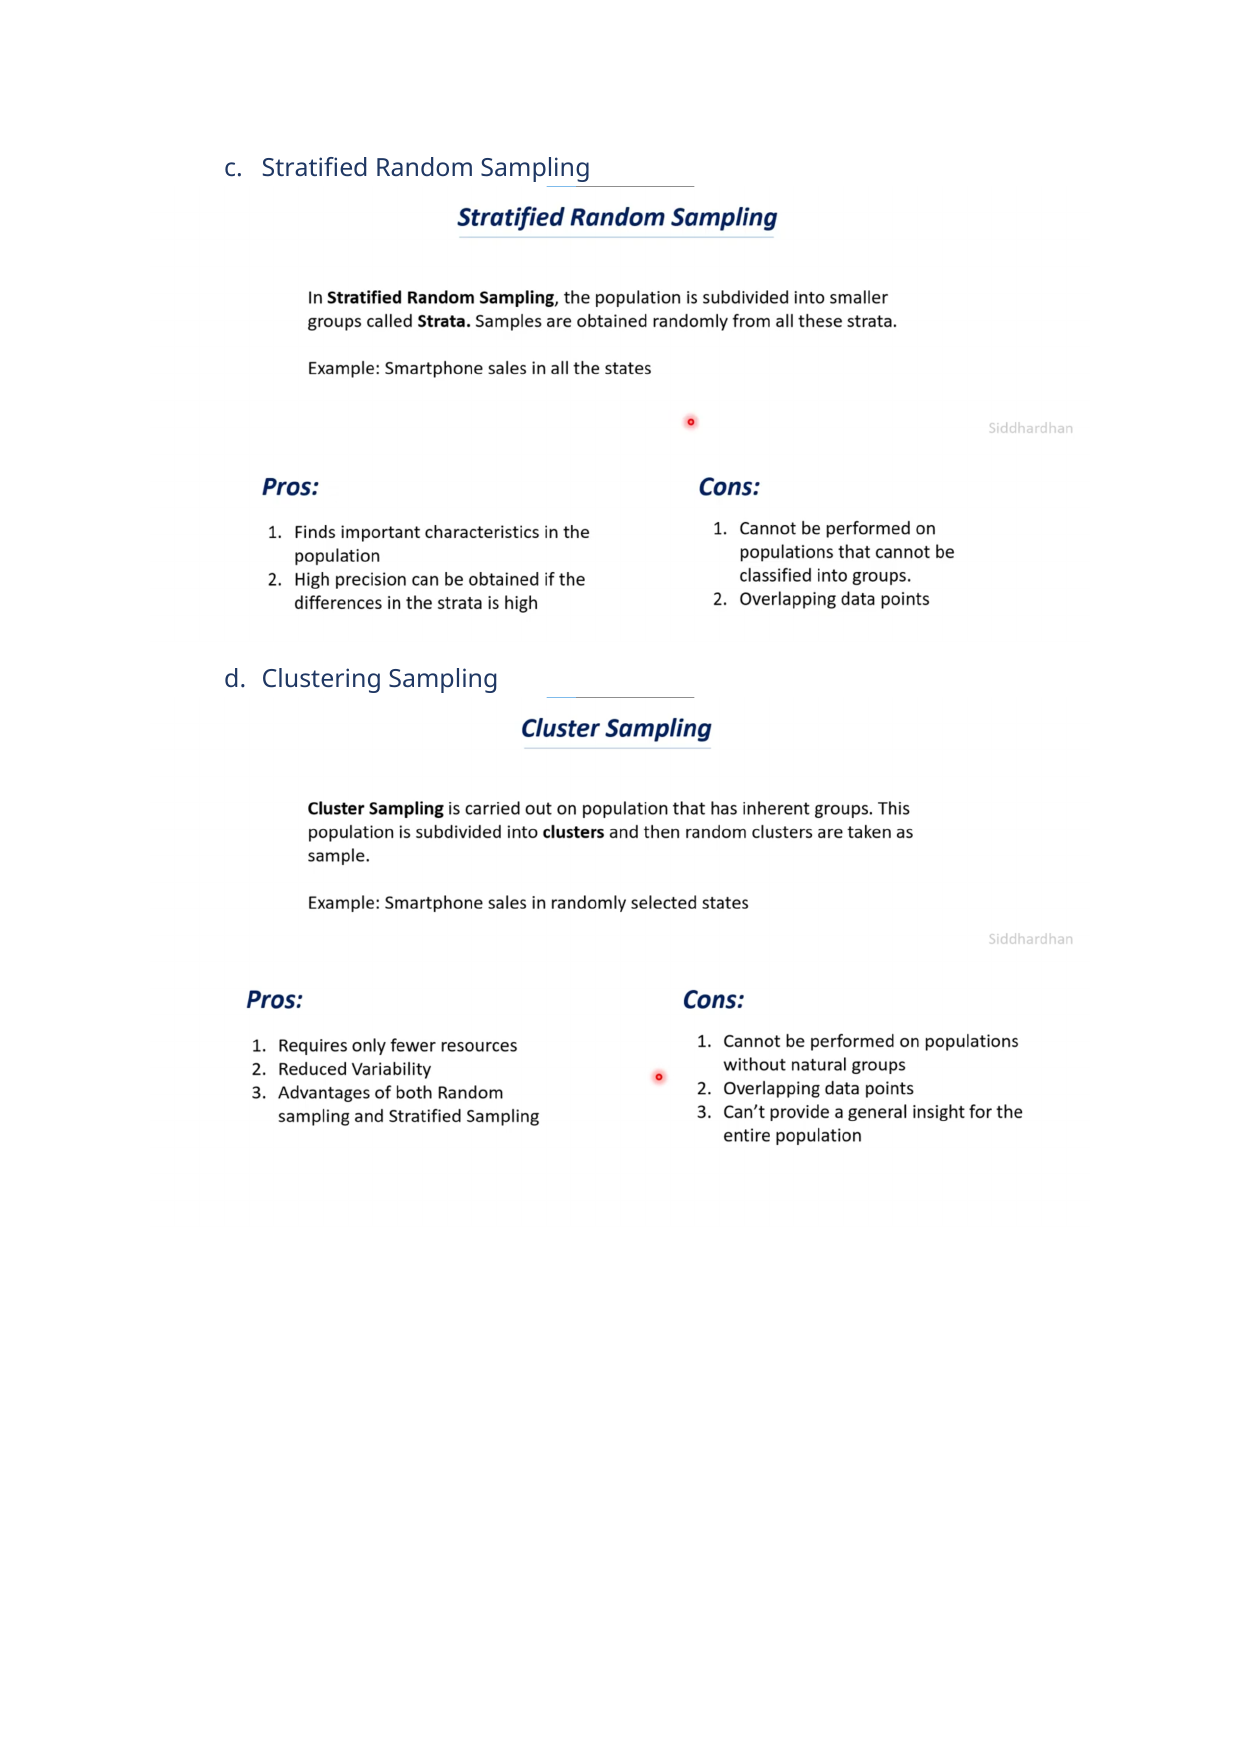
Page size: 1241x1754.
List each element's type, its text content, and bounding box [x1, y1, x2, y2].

picture [150, 186, 1091, 642]
subtitle Stratified Random Sampling [224, 150, 1090, 184]
picture [150, 697, 1091, 1227]
subtitle Clustering Sampling [224, 661, 1090, 694]
